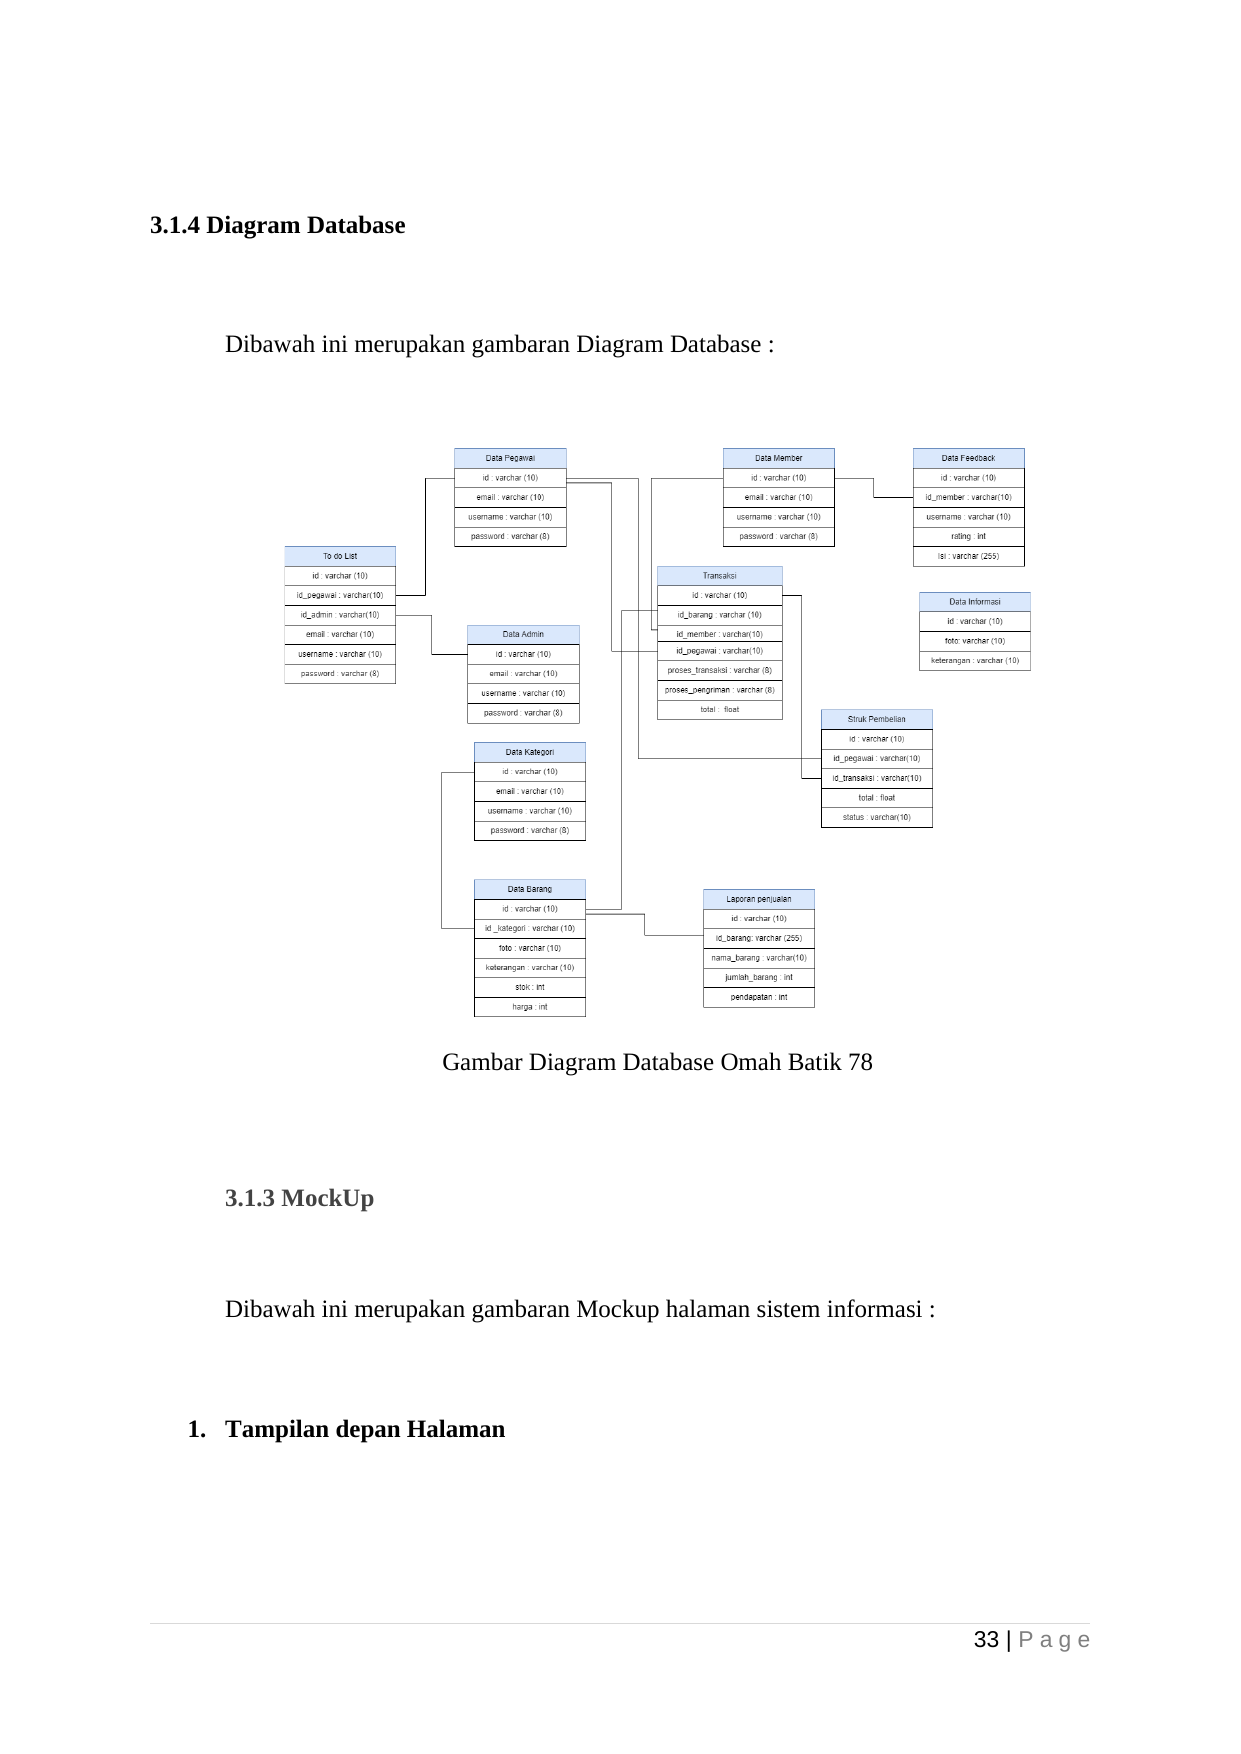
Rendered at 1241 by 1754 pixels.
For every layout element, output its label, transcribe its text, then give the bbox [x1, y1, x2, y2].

text Gambar Diagram Database Omah Batik 78 [150, 1047, 1090, 1076]
list Tampilan depan Halaman [187, 1414, 1090, 1443]
picture [284, 448, 1031, 1017]
text Dibawah ini merupakan gambaran Diagram Database : [150, 329, 1090, 358]
text Dibawah ini merupakan gambaran Mockup halaman sistem informasi : [150, 1294, 1090, 1323]
text 3.1.4 Diagram Database [150, 210, 1090, 238]
subtitle 3.1.3 MockUp [150, 1183, 1090, 1212]
